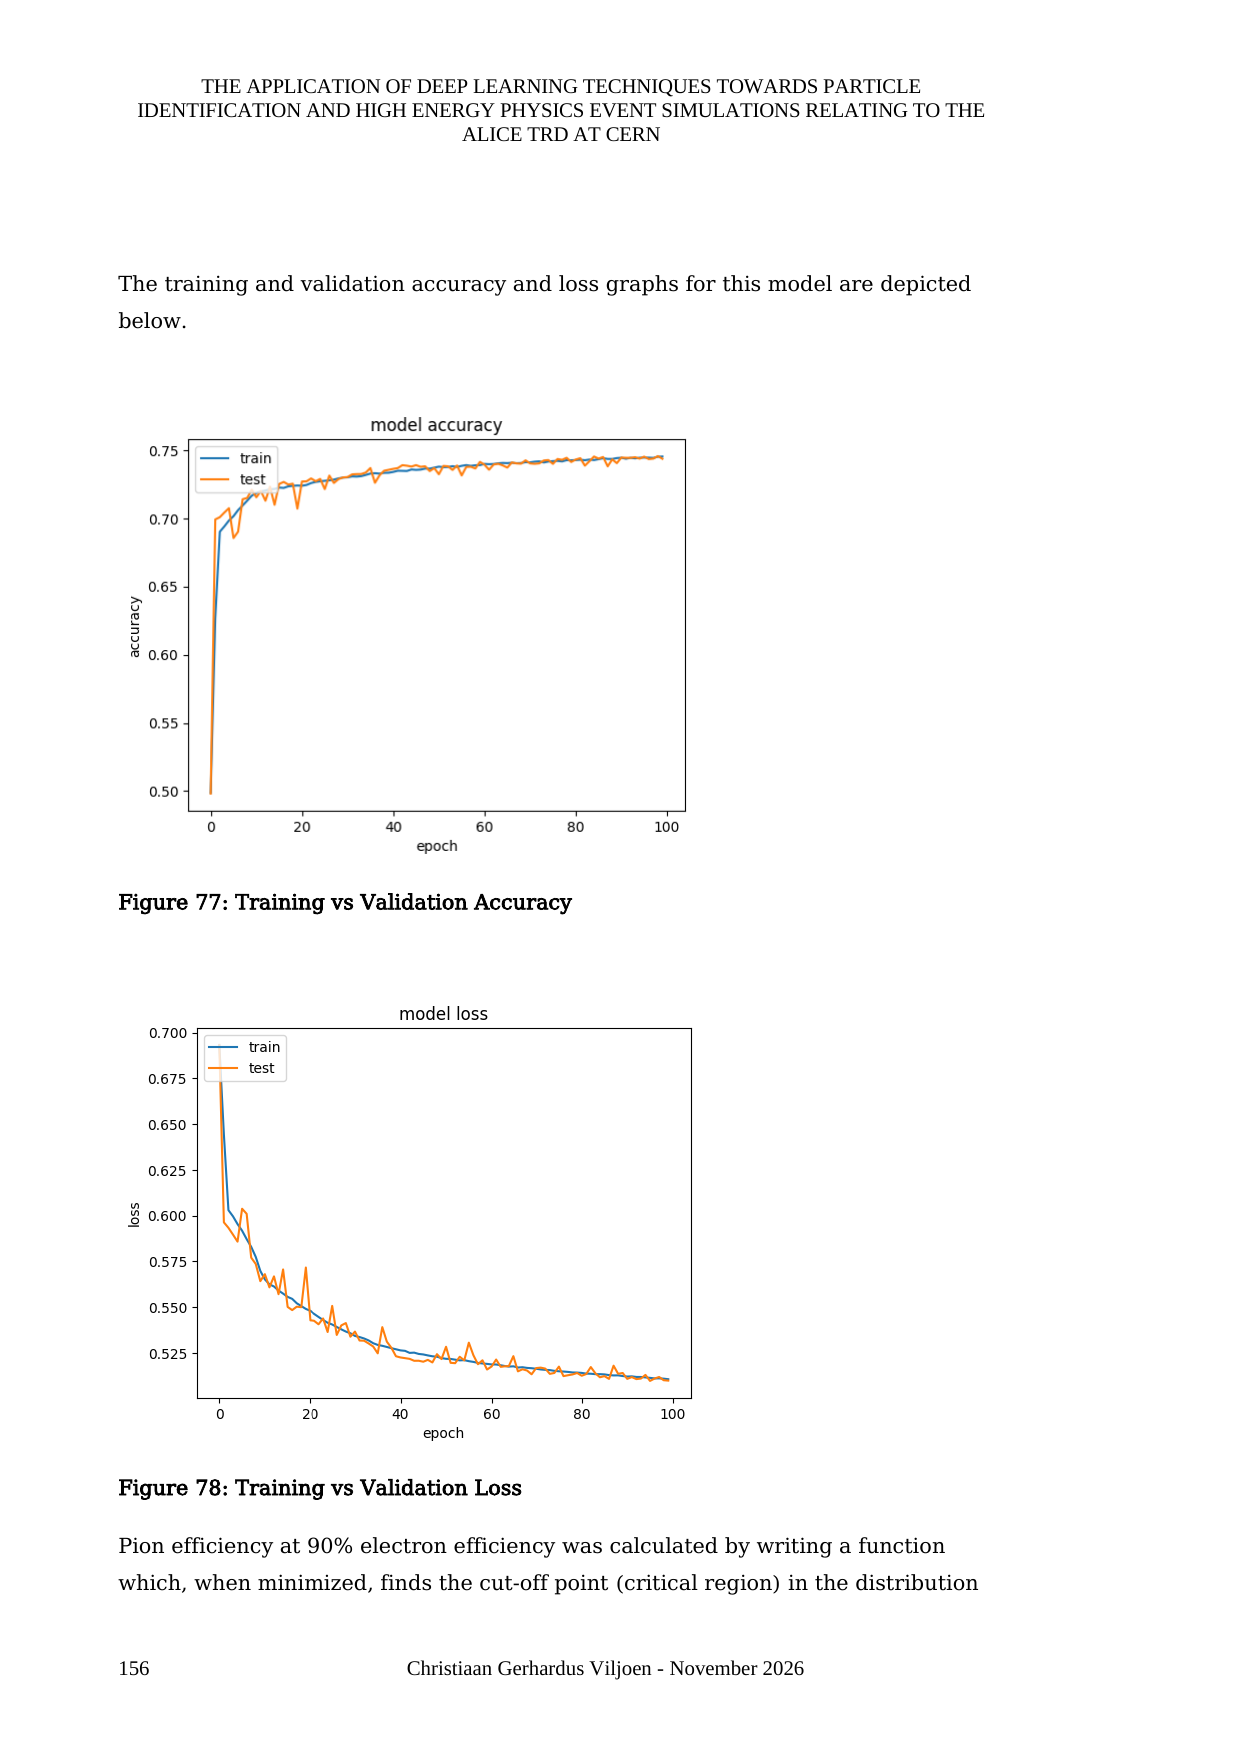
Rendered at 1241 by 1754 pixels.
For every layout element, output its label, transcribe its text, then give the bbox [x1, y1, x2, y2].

text Figure 77: Training vs Validation Accuracy [118, 889, 1004, 914]
picture [118, 408, 698, 864]
text Figure 78: Training vs Validation Loss [118, 1474, 1004, 1499]
picture [118, 997, 703, 1450]
text The training and validation accuracy and loss graphs for this model are depicted below. [118, 271, 1004, 333]
